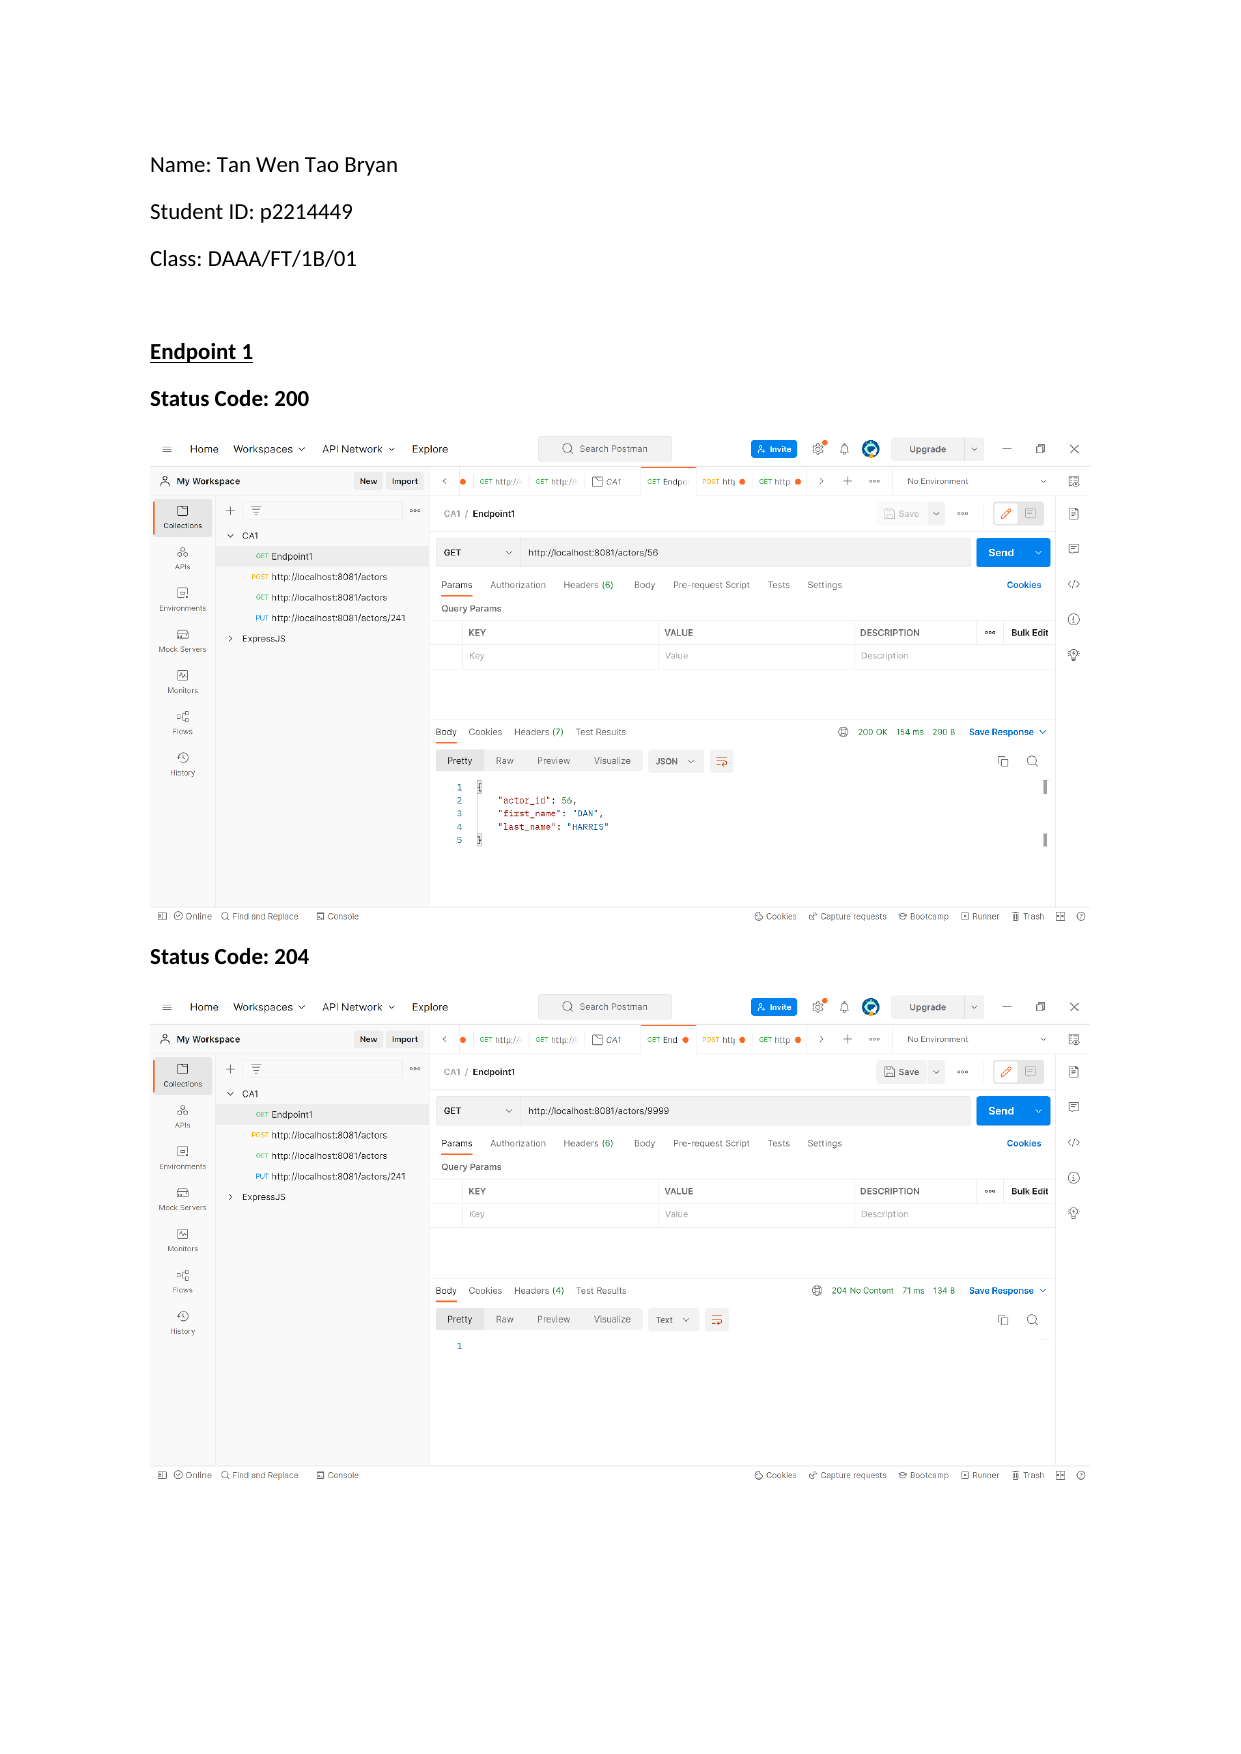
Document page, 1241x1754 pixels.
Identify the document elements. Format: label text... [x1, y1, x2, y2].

text Endpoint 1 [150, 337, 1090, 366]
picture [150, 989, 1091, 1484]
text Student ID: p2214449 [150, 197, 1090, 225]
text Name: Tan Wen Tao Bryan [150, 150, 1090, 178]
text Status Code: 204 [150, 942, 1090, 970]
picture [150, 431, 1091, 924]
text Status Code: 200 [150, 384, 1090, 412]
text Class: DAAA/FT/1B/01 [150, 244, 1090, 272]
